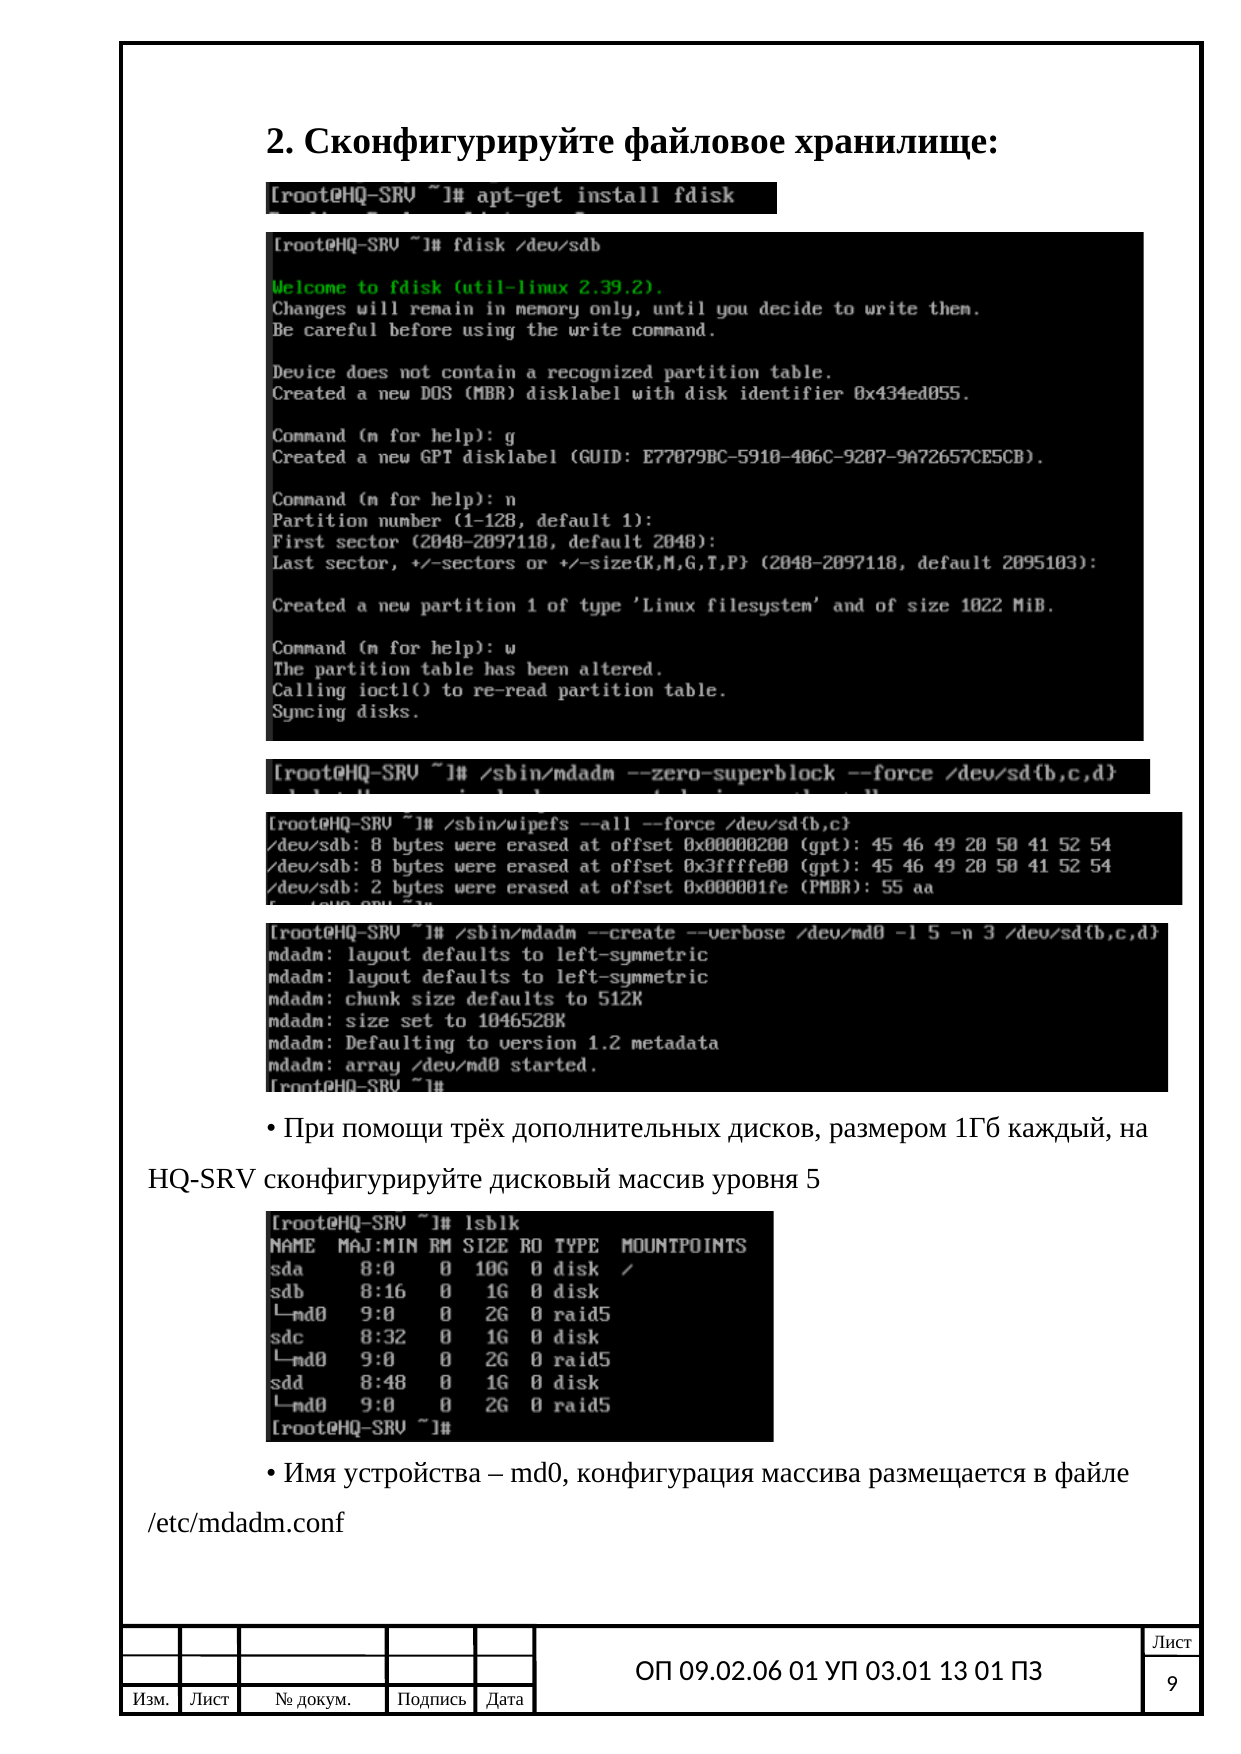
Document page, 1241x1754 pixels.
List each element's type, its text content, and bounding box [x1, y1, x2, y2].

picture [265, 923, 1169, 1092]
subtitle Сконфигурируйте файловое хранилище: [266, 118, 1181, 161]
picture [265, 1211, 774, 1442]
picture [265, 232, 1144, 741]
text • При помощи трёх дополнительных дисков, размером 1Гб каждый, на HQ-SRV сконфигурируйте дисковый массив уровня 5 [148, 1111, 1181, 1194]
picture [265, 182, 777, 214]
picture [265, 812, 1183, 905]
picture [265, 759, 1151, 794]
text • Имя устройства – md0, конфигурация массива размещается в файле /etc/mdadm.conf [148, 1455, 1181, 1539]
